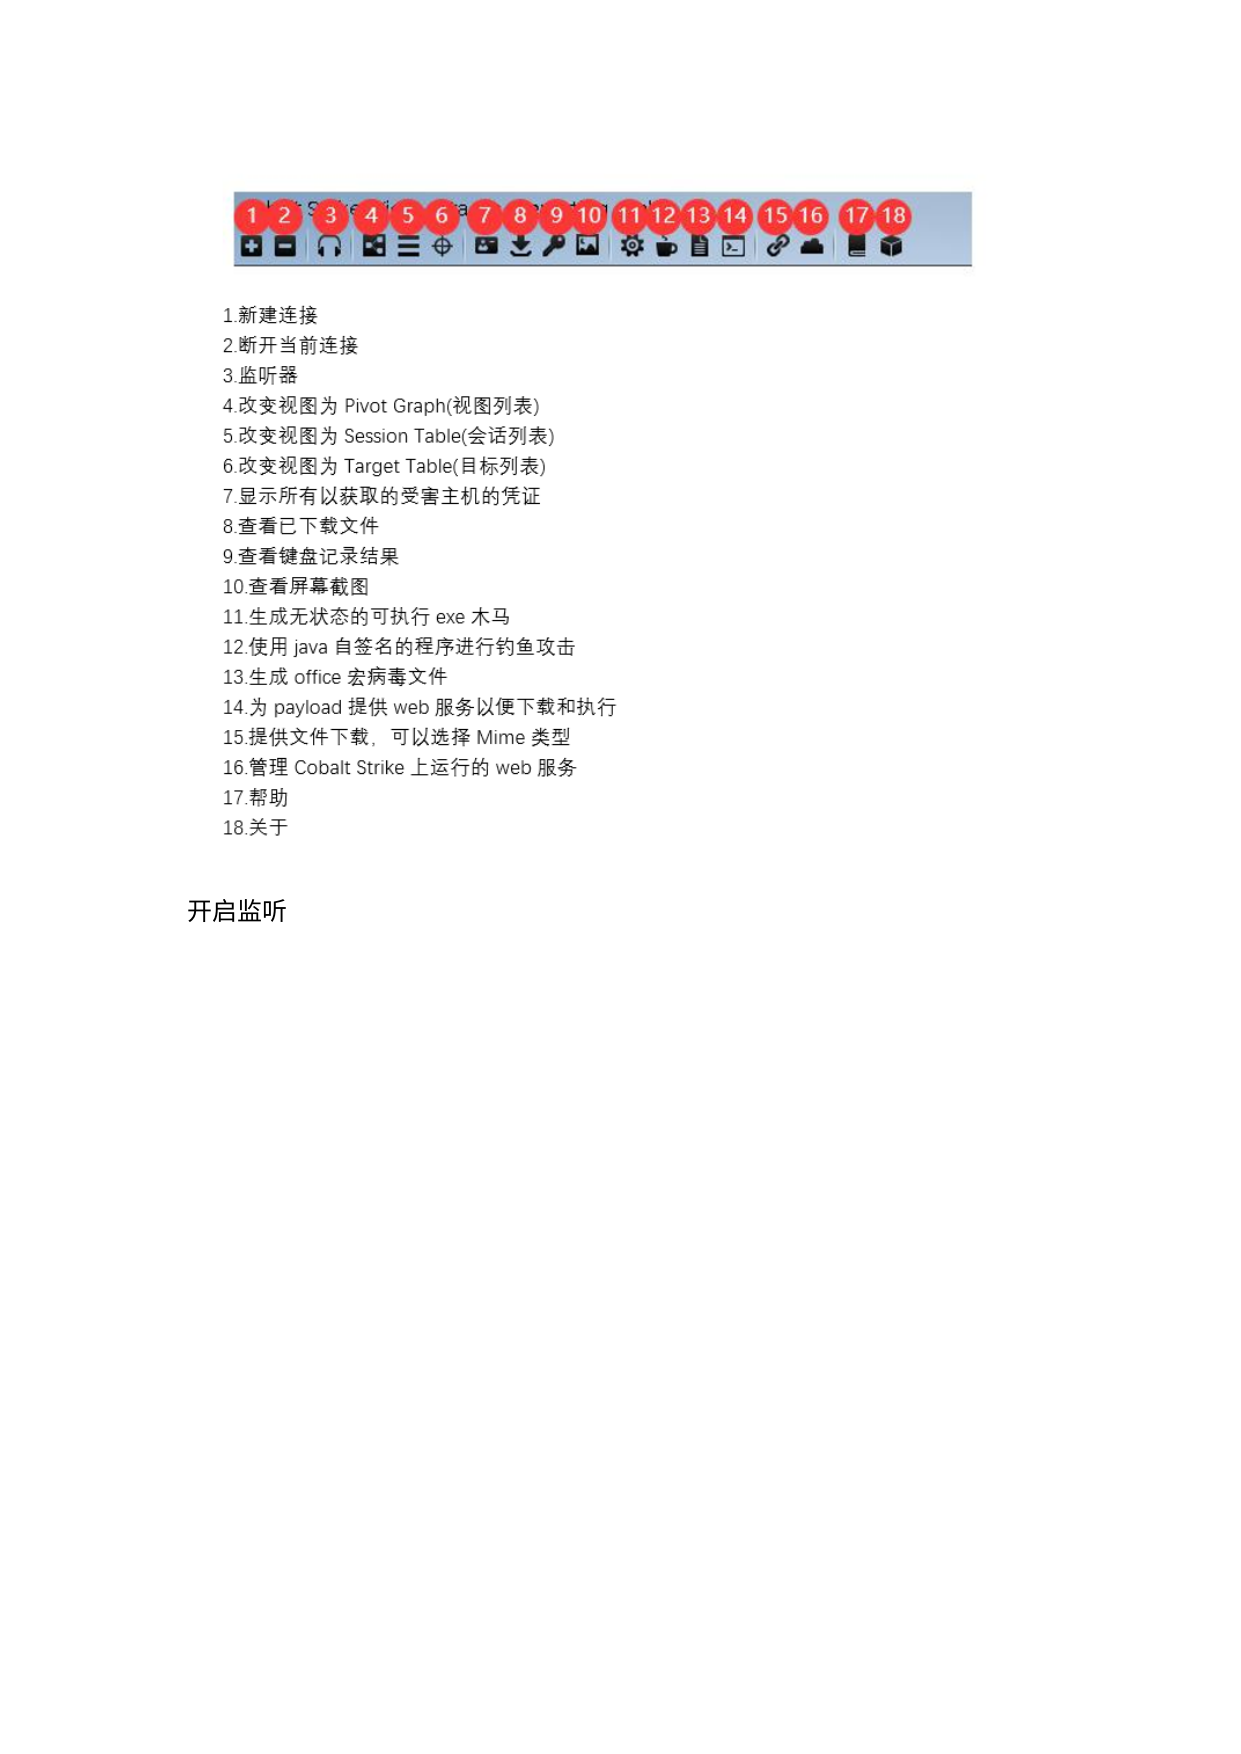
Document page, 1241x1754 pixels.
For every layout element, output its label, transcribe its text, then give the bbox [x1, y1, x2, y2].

text 开启监听 [187, 877, 1053, 942]
picture [187, 162, 1113, 860]
